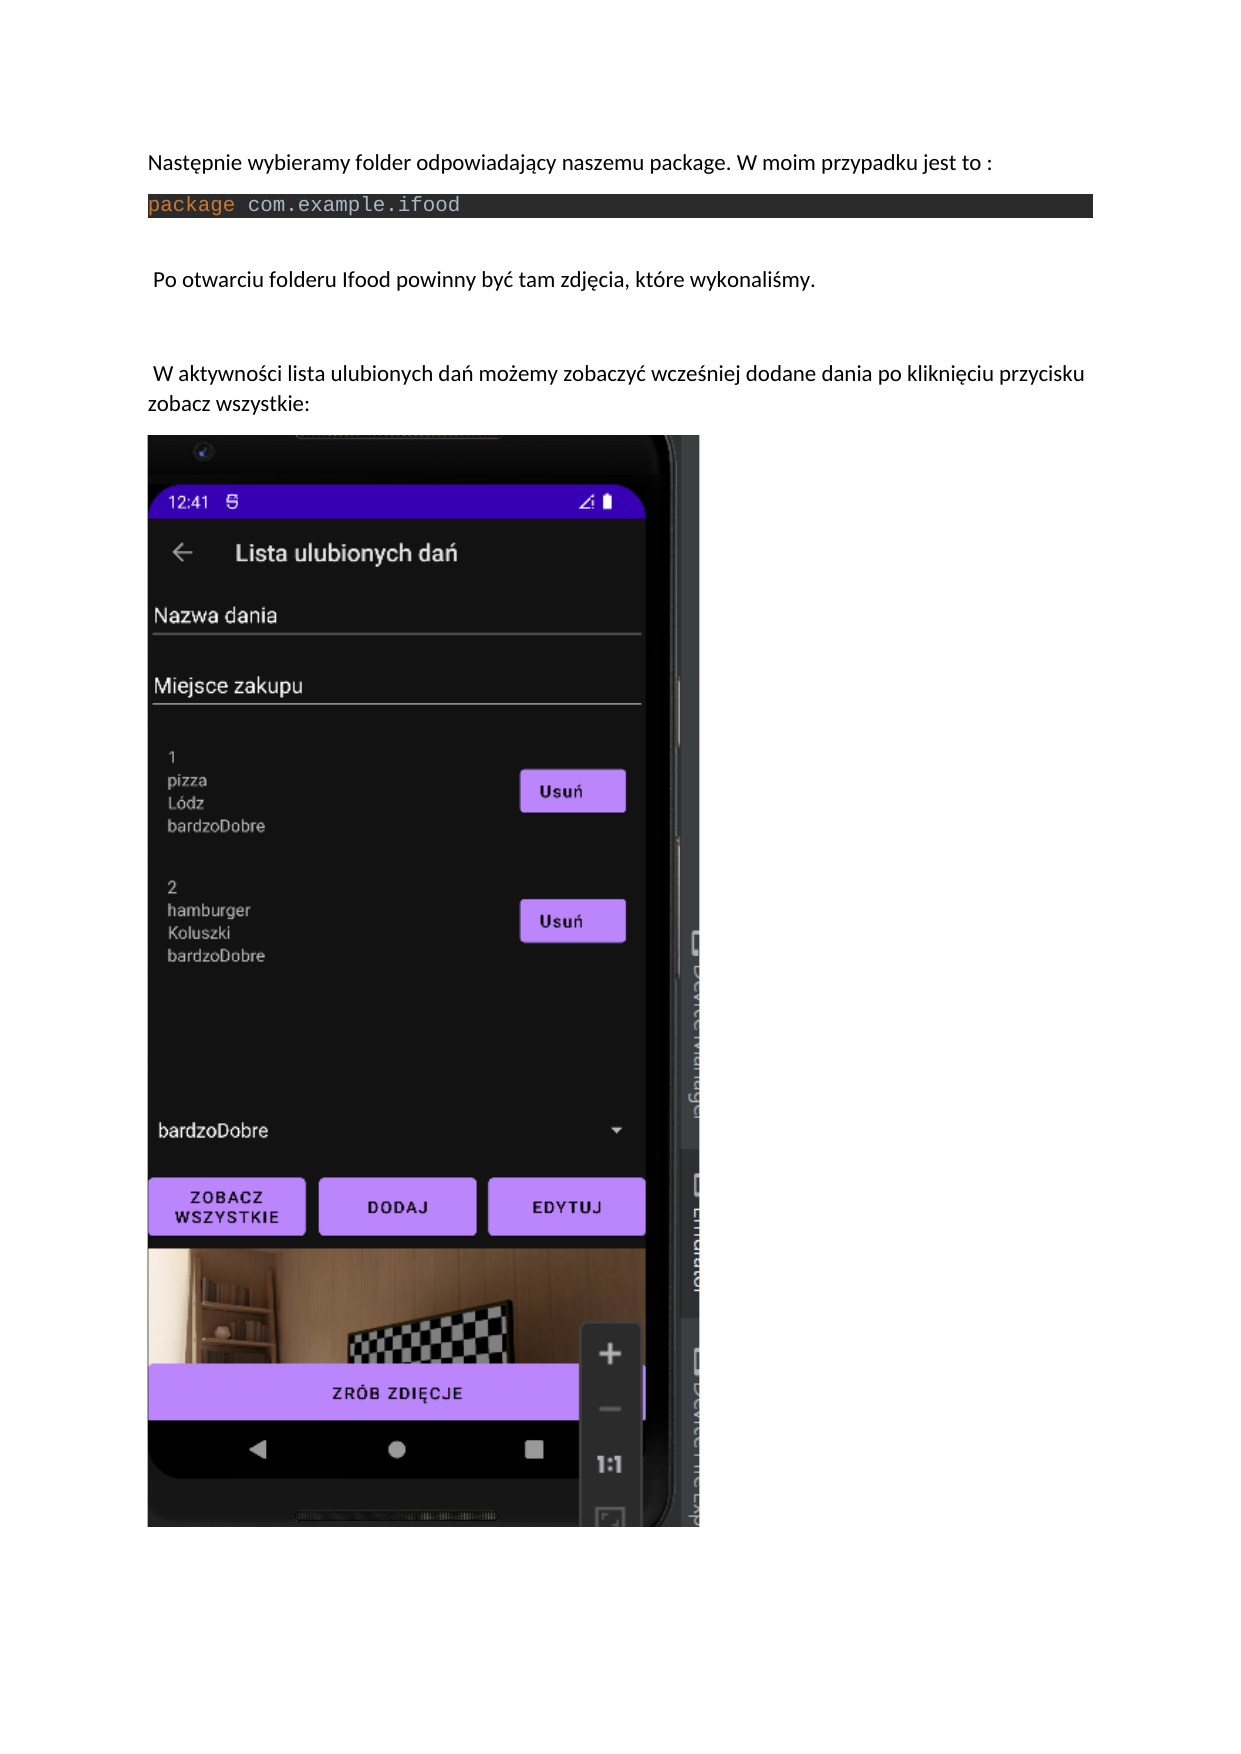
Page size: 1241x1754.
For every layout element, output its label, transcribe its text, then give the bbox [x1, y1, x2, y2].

text Po otwarciu folderu Ifood powinny być tam zdjęcia, które wykonaliśmy. [148, 265, 1093, 293]
picture [147, 435, 700, 1527]
text W aktywności lista ulubionych dań możemy zobaczyć wcześniej dodane dania po kliknięciu przycisku zobacz wszystkie: [148, 359, 1093, 417]
text package com.example.ifood [148, 194, 1093, 218]
text Następnie wybieramy folder odpowiadający naszemu package. W moim przypadku jest to : [148, 148, 1093, 176]
